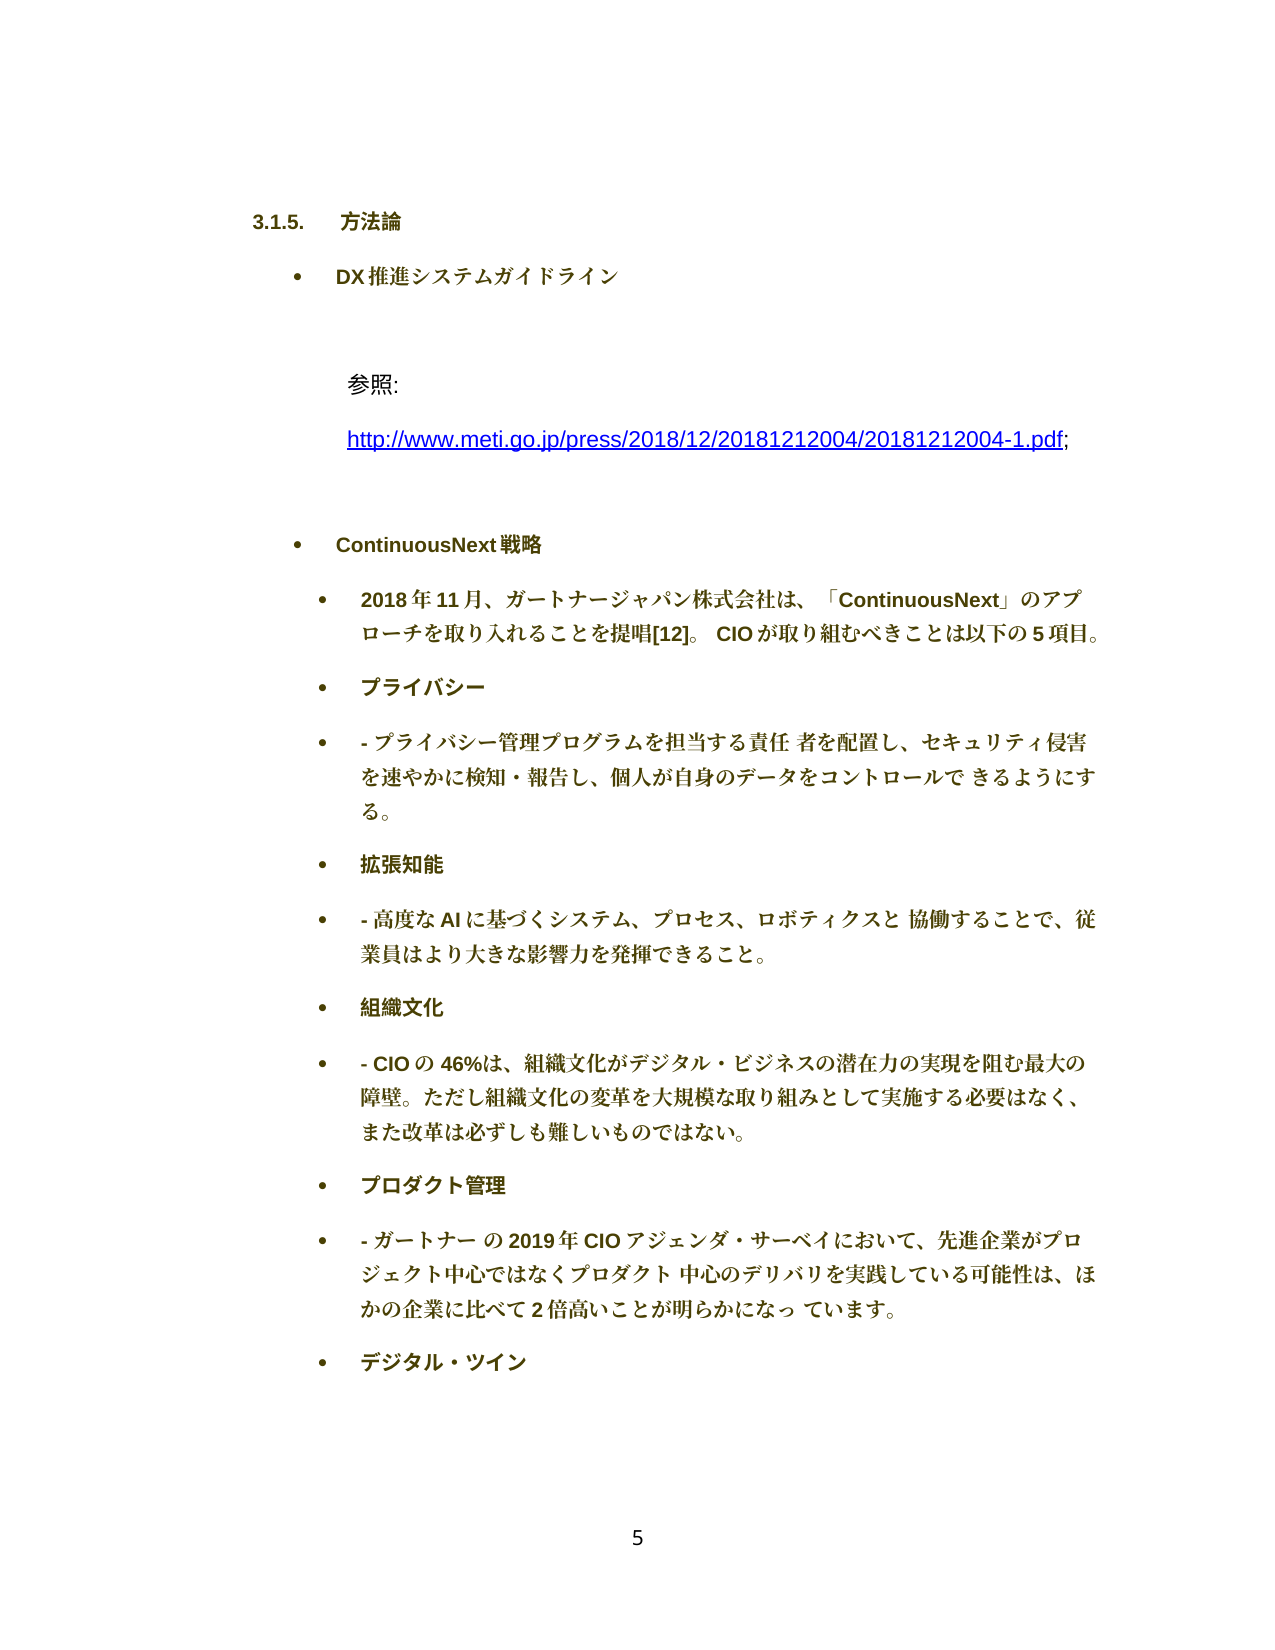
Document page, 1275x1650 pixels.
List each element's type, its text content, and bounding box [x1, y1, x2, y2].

list 方法論 [252, 207, 1098, 235]
text http://www.meti.go.jp/press/2018/12/20181212004/20181212004-1.pdf; [347, 426, 1098, 452]
list ContinuousNext戦略 [294, 530, 1098, 558]
list デジタル・ツイン [319, 1348, 1098, 1377]
list - プライバシー管理プログラムを担当する責任 者を配置し、セキュリティ侵害を速やかに検知・報告し、個人が自身のデータをコントロールで きるようにする。 [319, 727, 1098, 825]
list プロダクト管理 [319, 1171, 1098, 1199]
list ‐ CIOの 46%は、組織文化がデジタル・ビジネスの潜在力の実現を阻む最大の障壁。ただし組織文化の変革を大規模な取り組みとして実施する必要はなく、また改革は必ずしも難しいものではない。 [319, 1047, 1098, 1146]
list DX推進システムガイドライン [294, 260, 1098, 290]
list 拡張知能 [319, 851, 1098, 879]
list - ガートナー の2019年CIOアジェンダ・サーベイにおいて、先進企業がプロジェクト中心ではなくプロダクト 中心のデリバリを実践している可能性は、ほかの企業に比べて2倍高いことが明らかになっ ています。 [319, 1224, 1098, 1323]
text 参照: [347, 369, 1098, 400]
list プライバシー [319, 673, 1098, 702]
list 組織文化 [319, 993, 1098, 1022]
list - 高度なAIに基づくシステム、プロセス、ロボティクスと 協働することで、従業員はより大きな影響力を発揮できること。 [319, 904, 1098, 968]
list 2018年11月、ガートナージャパン株式会社は、「ContinuousNext」のアプローチを取り入れることを提唱[12]。 CIOが取り組むべきことは以下の5項目。 [319, 583, 1098, 648]
